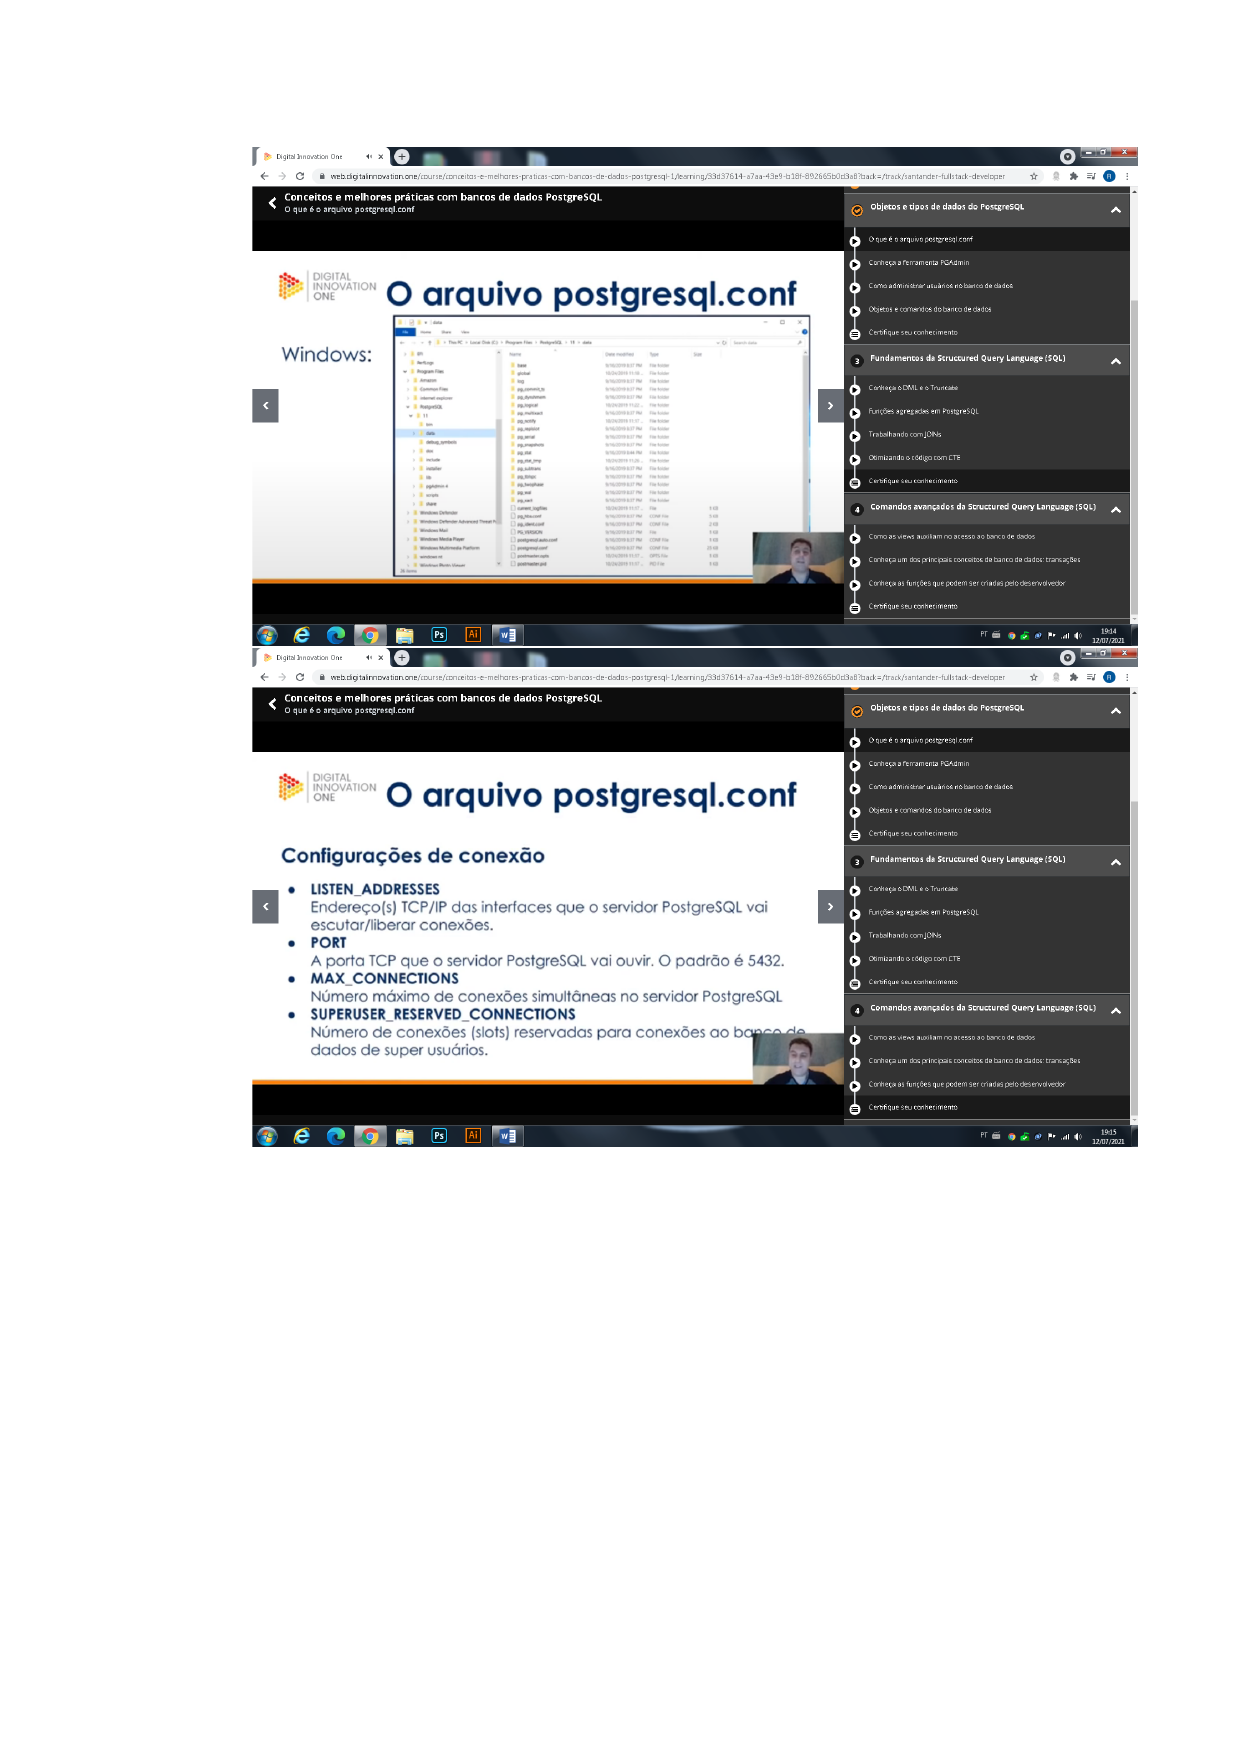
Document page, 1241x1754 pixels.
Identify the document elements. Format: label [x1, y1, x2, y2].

picture [252, 648, 1138, 1147]
picture [252, 147, 1138, 646]
